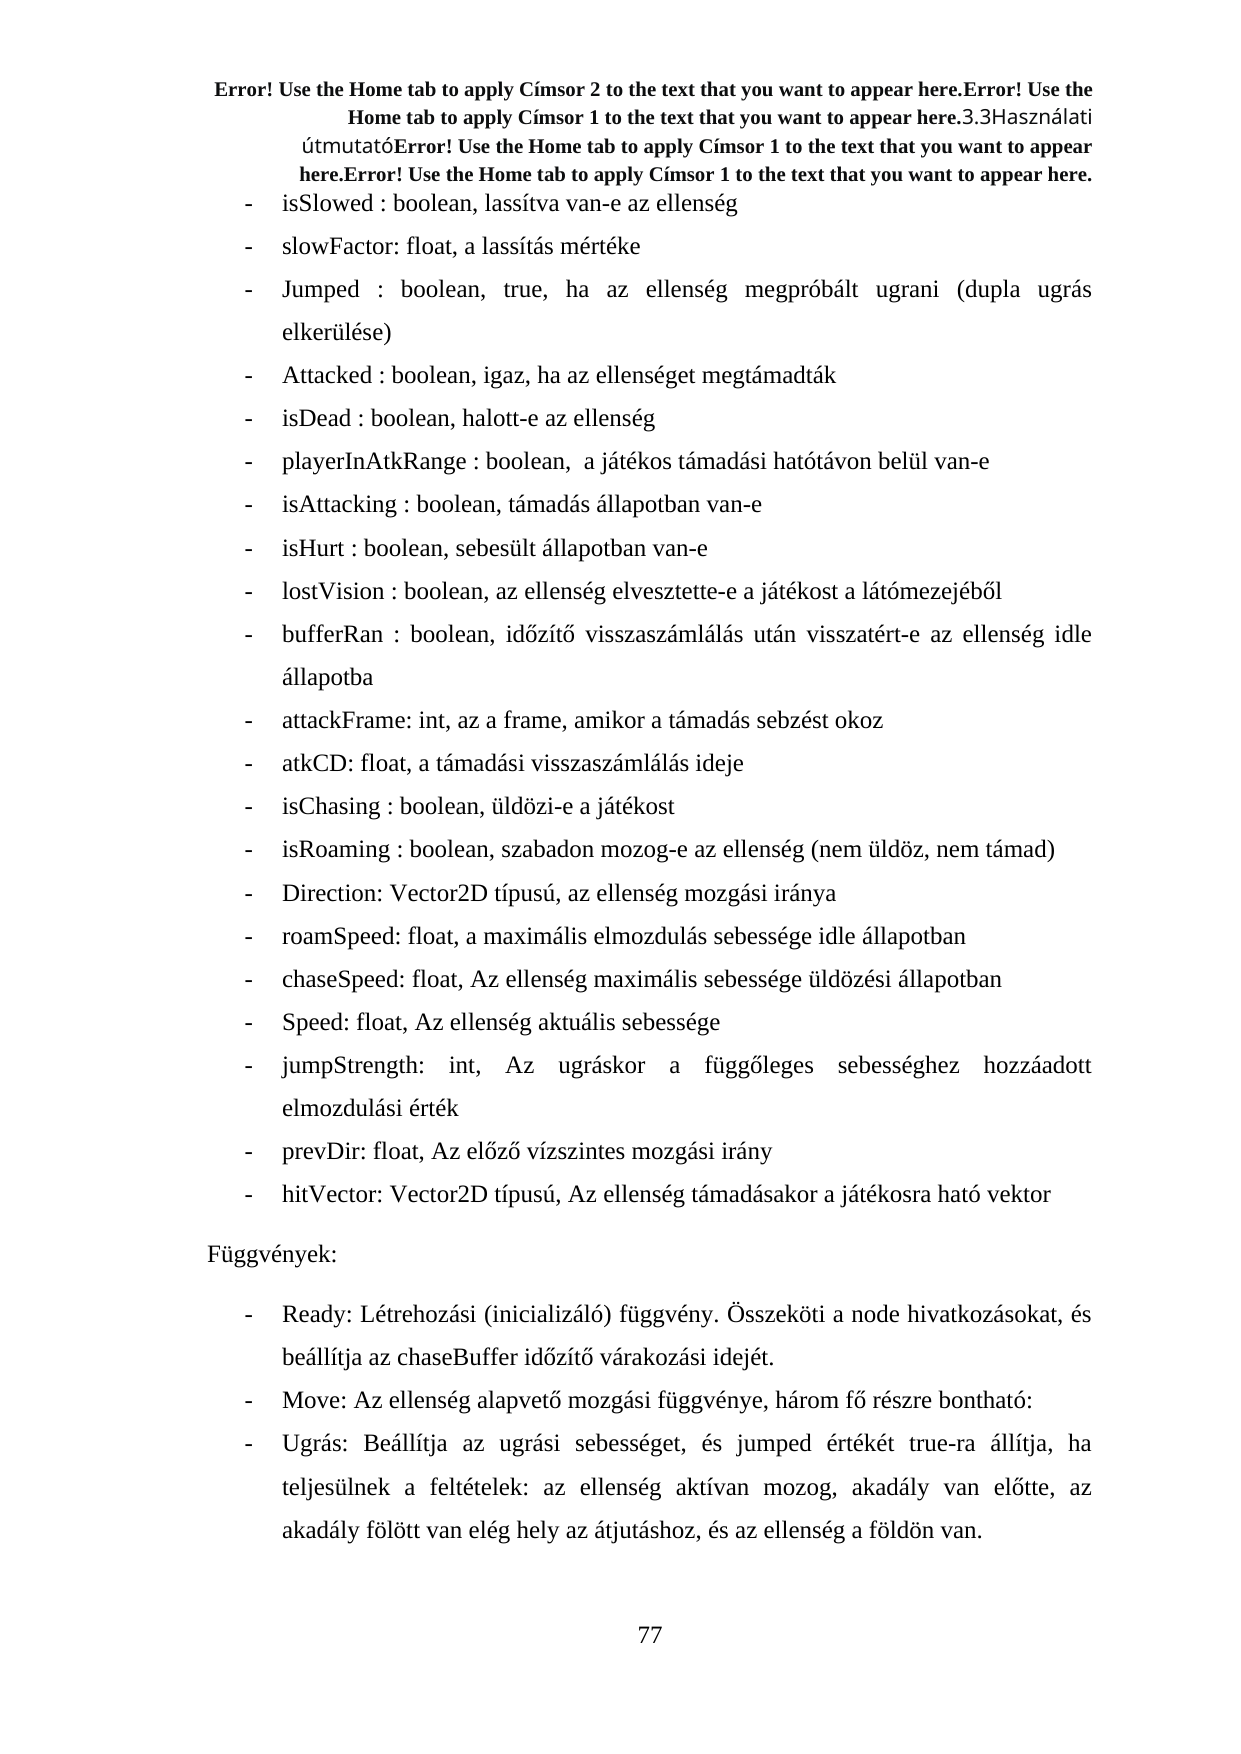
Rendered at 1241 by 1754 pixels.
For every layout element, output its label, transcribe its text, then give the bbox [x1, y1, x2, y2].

list jumpStrength: int, Az ugráskor a függőleges sebességhez hozzáadott elmozdulási érték [244, 1050, 1092, 1122]
list hitVector: Vector2D típusú, Az ellenség támadásakor a játékosra ható vektor [244, 1179, 1092, 1208]
list Direction: Vector2D típusú, az ellenség mozgási iránya [244, 878, 1092, 906]
list bufferRan : boolean, időzítő visszaszámlálás után visszatért-e az ellenség idle állapotba [244, 619, 1092, 691]
list Jumped : boolean, true, ha az ellenség megpróbált ugrani (dupla ugrás elkerülése) [244, 274, 1092, 346]
list prevDir: float, Az előző vízszintes mozgási irány [244, 1136, 1092, 1165]
list slowFactor: float, a lassítás mértéke [244, 231, 1092, 259]
list lostVision : boolean, az ellenség elvesztette-e a játékost a látómezejéből [244, 576, 1092, 604]
list Move: Az ellenség alapvető mozgási függvénye, három fő részre bontható: [244, 1385, 1092, 1414]
list roamSpeed: float, a maximális elmozdulás sebessége idle állapotban [244, 921, 1092, 949]
list chaseSpeed: float, Az ellenség maximális sebessége üldözési állapotban [244, 964, 1092, 993]
text Függvények: [207, 1239, 1092, 1268]
list Attacked : boolean, igaz, ha az ellenséget megtámadták [244, 360, 1092, 389]
list isChasing : boolean, üldözi-e a játékost [244, 791, 1092, 820]
list attackFrame: int, az a frame, amikor a támadás sebzést okoz [244, 705, 1092, 734]
list atkCD: float, a támadási visszaszámlálás ideje [244, 748, 1092, 777]
list isAttacking : boolean, támadás állapotban van-e [244, 489, 1092, 518]
list isRoaming : boolean, szabadon mozog-e az ellenség (nem üldöz, nem támad) [244, 834, 1092, 863]
list Ugrás: Beállítja az ugrási sebességet, és jumped értékét true-ra állítja, ha teljesülnek a feltételek: az ellenség aktívan mozog, akadály van előtte, az akadály fölött van elég hely az átjutáshoz, és az ellenség a földön van. [244, 1428, 1092, 1543]
list Ready: Létrehozási (inicializáló) függvény. Összeköti a node hivatkozásokat, és beállítja az chaseBuffer időzítő várakozási idejét. [244, 1299, 1092, 1371]
list isDead : boolean, halott-e az ellenség [244, 403, 1092, 432]
list isHurt : boolean, sebesült állapotban van-e [244, 533, 1092, 561]
list playerInAtkRange : boolean, a játékos támadási hatótávon belül van-e [244, 446, 1092, 475]
list Speed: float, Az ellenség aktuális sebessége [244, 1007, 1092, 1036]
list isSlowed : boolean, lassítva van-e az ellenség [244, 188, 1092, 216]
